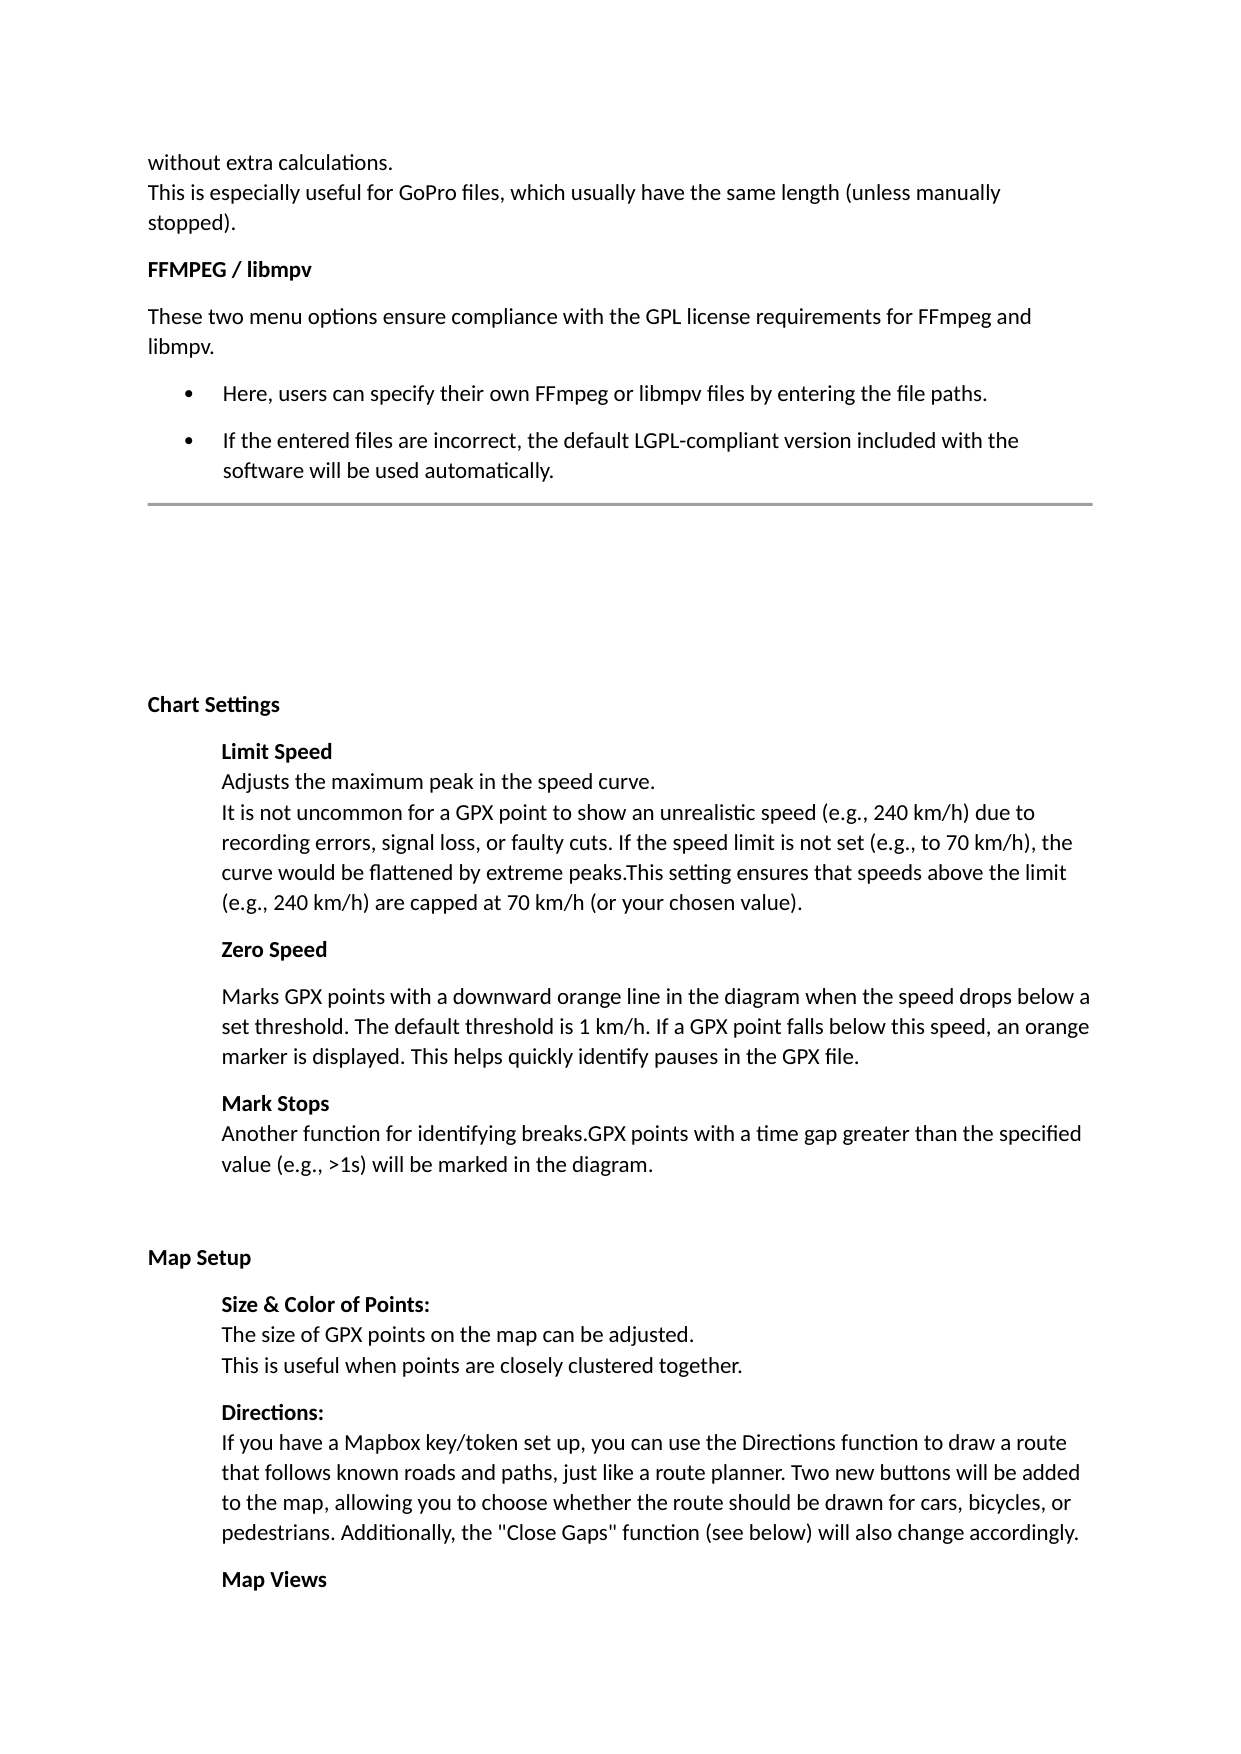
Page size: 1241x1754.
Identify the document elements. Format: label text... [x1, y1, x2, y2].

text These two menu options ensure compliance with the GPL license requirements for FFmpeg and libmpv. [148, 302, 1093, 360]
text Map Views [148, 1565, 1093, 1593]
text Chart Settings [148, 690, 1093, 718]
text Marks GPX points with a downward orange line in the diagram when the speed drops below a set threshold. The default threshold is 1 km/h. If a GPX point falls below this speed, an orange marker is displayed. This helps quickly identify pauses in the GPX file. [221, 982, 1093, 1070]
text FFMPEG / libmpv [148, 255, 1093, 283]
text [148, 148, 1093, 236]
list Here, users can specify their own FFmpeg or libmpv files by entering the file paths. [185, 379, 1093, 407]
text Map Setup [148, 1243, 1093, 1271]
text Limit Speed Adjusts the maximum peak in the speed curve. It is not uncommon for a GPX point to show an unrealistic speed (e.g., 240 km/h) due to recording errors, signal loss, or faulty cuts. If the speed limit is not set (e.g., to 70 km/h), the curve would be flattened by extreme peaks.This setting ensures that speeds above the limit (e.g., 240 km/h) are capped at 70 km/h (or your chosen value). [221, 737, 1093, 916]
text Zero Speed [148, 935, 1093, 963]
text Directions: If you have a Mapbox key/token set up, you can use the Directions function to draw a route that follows known roads and paths, just like a route planner. Two new buttons will be added to the map, allowing you to choose whether the route should be drawn for cars, bicycles, or pedestrians. Additionally, the "Close Gaps" function (see below) will also change accordingly. [221, 1398, 1093, 1546]
text Mark Stops Another function for identifying breaks.GPX points with a time gap greater than the specified value (e.g., >1s) will be marked in the diagram. [221, 1089, 1093, 1178]
list If the entered files are incorrect, the default LGPL-compliant version included with the software will be used automatically. [185, 426, 1093, 484]
text Size & Color of Points: The size of GPX points on the map can be adjusted. This is useful when points are closely clustered together. [221, 1290, 1093, 1379]
